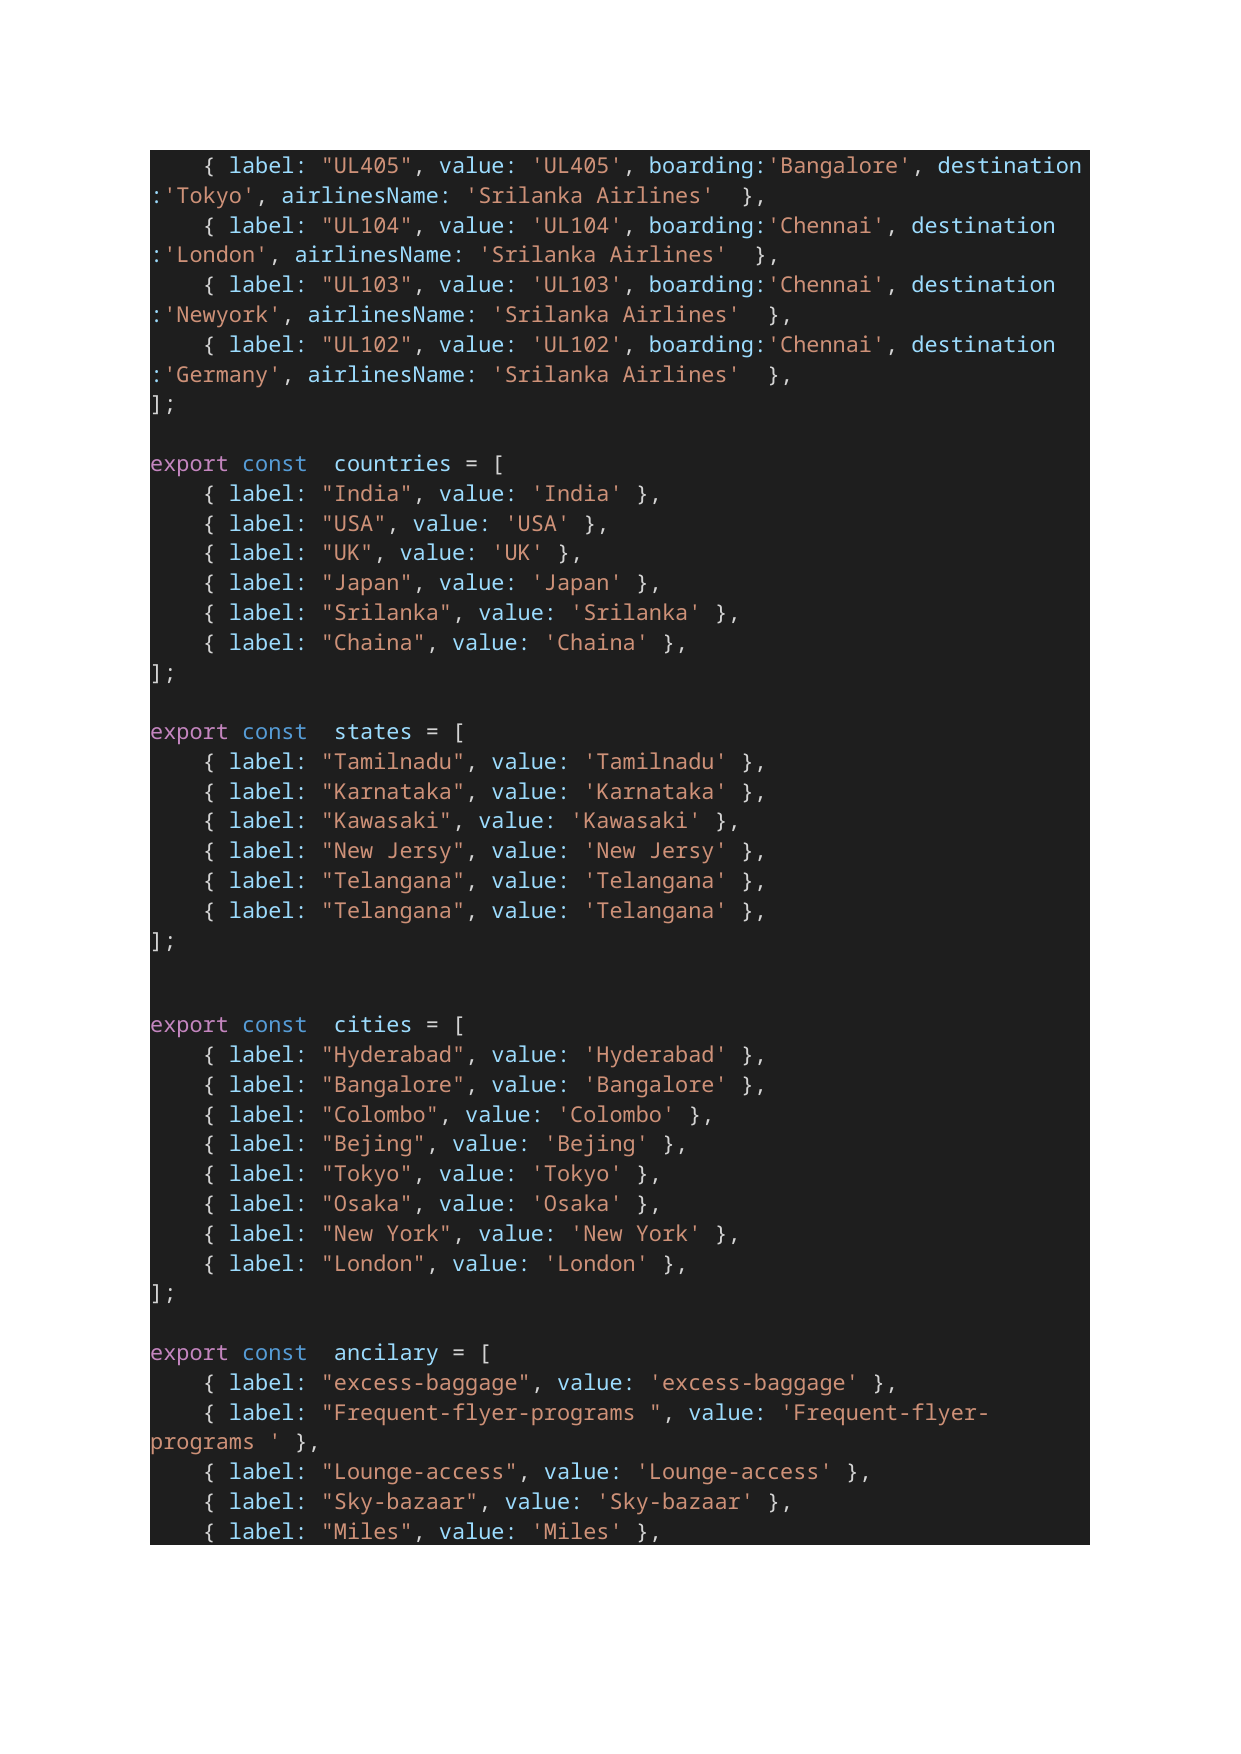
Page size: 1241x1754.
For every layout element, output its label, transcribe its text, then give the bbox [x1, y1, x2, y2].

text export const ancilary = [ [150, 1337, 1090, 1367]
text { label: "UL104", value: 'UL104', boarding:'Chennai', destination:'London', airlinesName: 'Srilanka Airlines' }, [150, 209, 1090, 269]
text { label: "Hyderabad", value: 'Hyderabad' }, [150, 1039, 1090, 1069]
text ]; [150, 656, 1090, 686]
text ]; [150, 924, 1090, 954]
text { label: "Kawasaki", value: 'Kawasaki' }, [150, 805, 1090, 835]
text { label: "USA", value: 'USA' }, [150, 507, 1090, 537]
text { label: "Colombo", value: 'Colombo' }, [150, 1098, 1090, 1128]
text export const states = [ [150, 716, 1090, 746]
text { label: "Chaina", value: 'Chaina' }, [150, 627, 1090, 656]
text export const cities = [ [150, 1009, 1090, 1039]
text { label: "UL103", value: 'UL103', boarding:'Chennai', destination:'Newyork', airlinesName: 'Srilanka Airlines' }, [150, 269, 1090, 329]
text { label: "Bangalore", value: 'Bangalore' }, [150, 1069, 1090, 1098]
text { label: "Frequent-flyer-programs ", value: 'Frequent-flyer-programs ' }, [150, 1396, 1090, 1456]
text { label: "UK", value: 'UK' }, [150, 537, 1090, 567]
text { label: "UL405", value: 'UL405', boarding:'Bangalore', destination:'Tokyo', airlinesName: 'Srilanka Airlines' }, [150, 150, 1090, 209]
text { label: "Tamilnadu", value: 'Tamilnadu' }, [150, 746, 1090, 776]
text { label: "India", value: 'India' }, [150, 478, 1090, 507]
text { label: "Sky-bazaar", value: 'Sky-bazaar' }, [150, 1486, 1090, 1516]
text ]; [150, 388, 1090, 418]
text export const countries = [ [150, 448, 1090, 478]
text { label: "Osaka", value: 'Osaka' }, [150, 1188, 1090, 1218]
text { label: "Karnataka", value: 'Karnataka' }, [150, 776, 1090, 805]
text { label: "Telangana", value: 'Telangana' }, [150, 865, 1090, 895]
text { label: "Japan", value: 'Japan' }, [150, 567, 1090, 597]
text { label: "Lounge-access", value: 'Lounge-access' }, [150, 1456, 1090, 1486]
text { label: "Telangana", value: 'Telangana' }, [150, 895, 1090, 924]
text { label: "New Jersy", value: 'New Jersy' }, [150, 835, 1090, 865]
text { label: "New York", value: 'New York' }, [150, 1218, 1090, 1247]
text { label: "UL102", value: 'UL102', boarding:'Chennai', destination:'Germany', airlinesName: 'Srilanka Airlines' }, [150, 329, 1090, 388]
text { label: "Tokyo", value: 'Tokyo' }, [150, 1158, 1090, 1188]
text { label: "London", value: 'London' }, [150, 1247, 1090, 1277]
text { label: "Miles", value: 'Miles' }, [150, 1516, 1090, 1545]
text ]; [150, 1277, 1090, 1307]
text { label: "excess-baggage", value: 'excess-baggage' }, [150, 1367, 1090, 1396]
text { label: "Srilanka", value: 'Srilanka' }, [150, 597, 1090, 627]
text { label: "Bejing", value: 'Bejing' }, [150, 1128, 1090, 1158]
